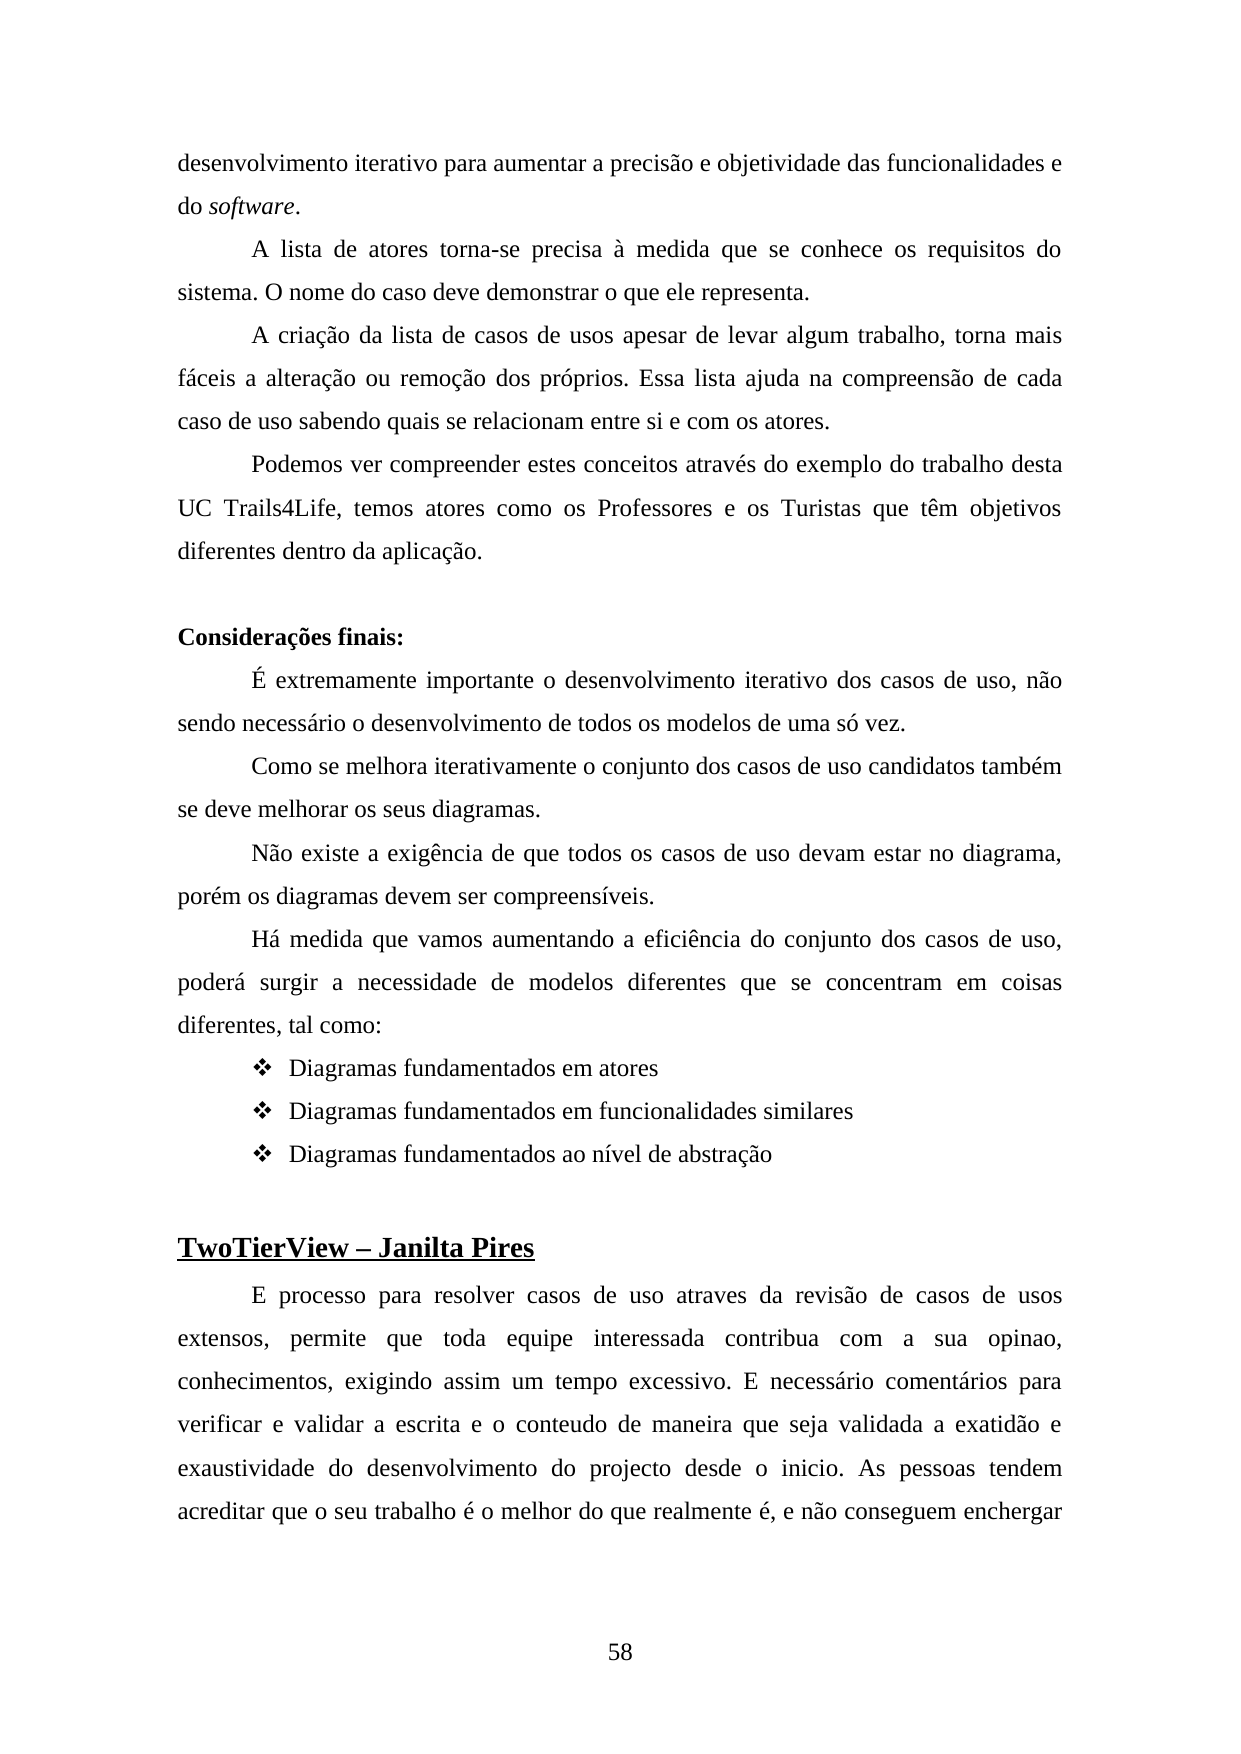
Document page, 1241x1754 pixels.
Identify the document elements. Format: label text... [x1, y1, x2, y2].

text Não existe a exigência de que todos os casos de uso devam estar no diagrama, porém os diagramas devem ser compreensíveis. [177, 838, 1063, 909]
subtitle TwoTierView – Janilta Pires [177, 1230, 1063, 1263]
list Diagramas fundamentados em atores [251, 1053, 1063, 1082]
text Podemos ver compreender estes conceitos através do exemplo do trabalho desta UC Trails4Life, temos atores como os Professores e os Turistas que têm objetivos diferentes dentro da aplicação. [177, 449, 1063, 564]
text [177, 148, 1063, 219]
text Há medida que vamos aumentando a eficiência do conjunto dos casos de uso, poderá surgir a necessidade de modelos diferentes que se concentram em coisas diferentes, tal como: [177, 924, 1063, 1039]
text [177, 1280, 1063, 1524]
text A criação da lista de casos de usos apesar de levar algum trabalho, torna mais fáceis a alteração ou remoção dos próprios. Essa lista ajuda na compreensão de cada caso de uso sabendo quais se relacionam entre si e com os atores. [177, 320, 1063, 435]
text Considerações finais: [177, 622, 1063, 651]
list Diagramas fundamentados em funcionalidades similares [251, 1096, 1063, 1125]
text Como se melhora iterativamente o conjunto dos casos de uso candidatos também se deve melhorar os seus diagramas. [177, 751, 1063, 823]
text É extremamente importante o desenvolvimento iterativo dos casos de uso, não sendo necessário o desenvolvimento de todos os modelos de uma só vez. [177, 665, 1063, 737]
list Diagramas fundamentados ao nível de abstração [251, 1139, 1063, 1168]
text A lista de atores torna-se precisa à medida que se conhece os requisitos do sistema. O nome do caso deve demonstrar o que ele representa. [177, 234, 1063, 306]
